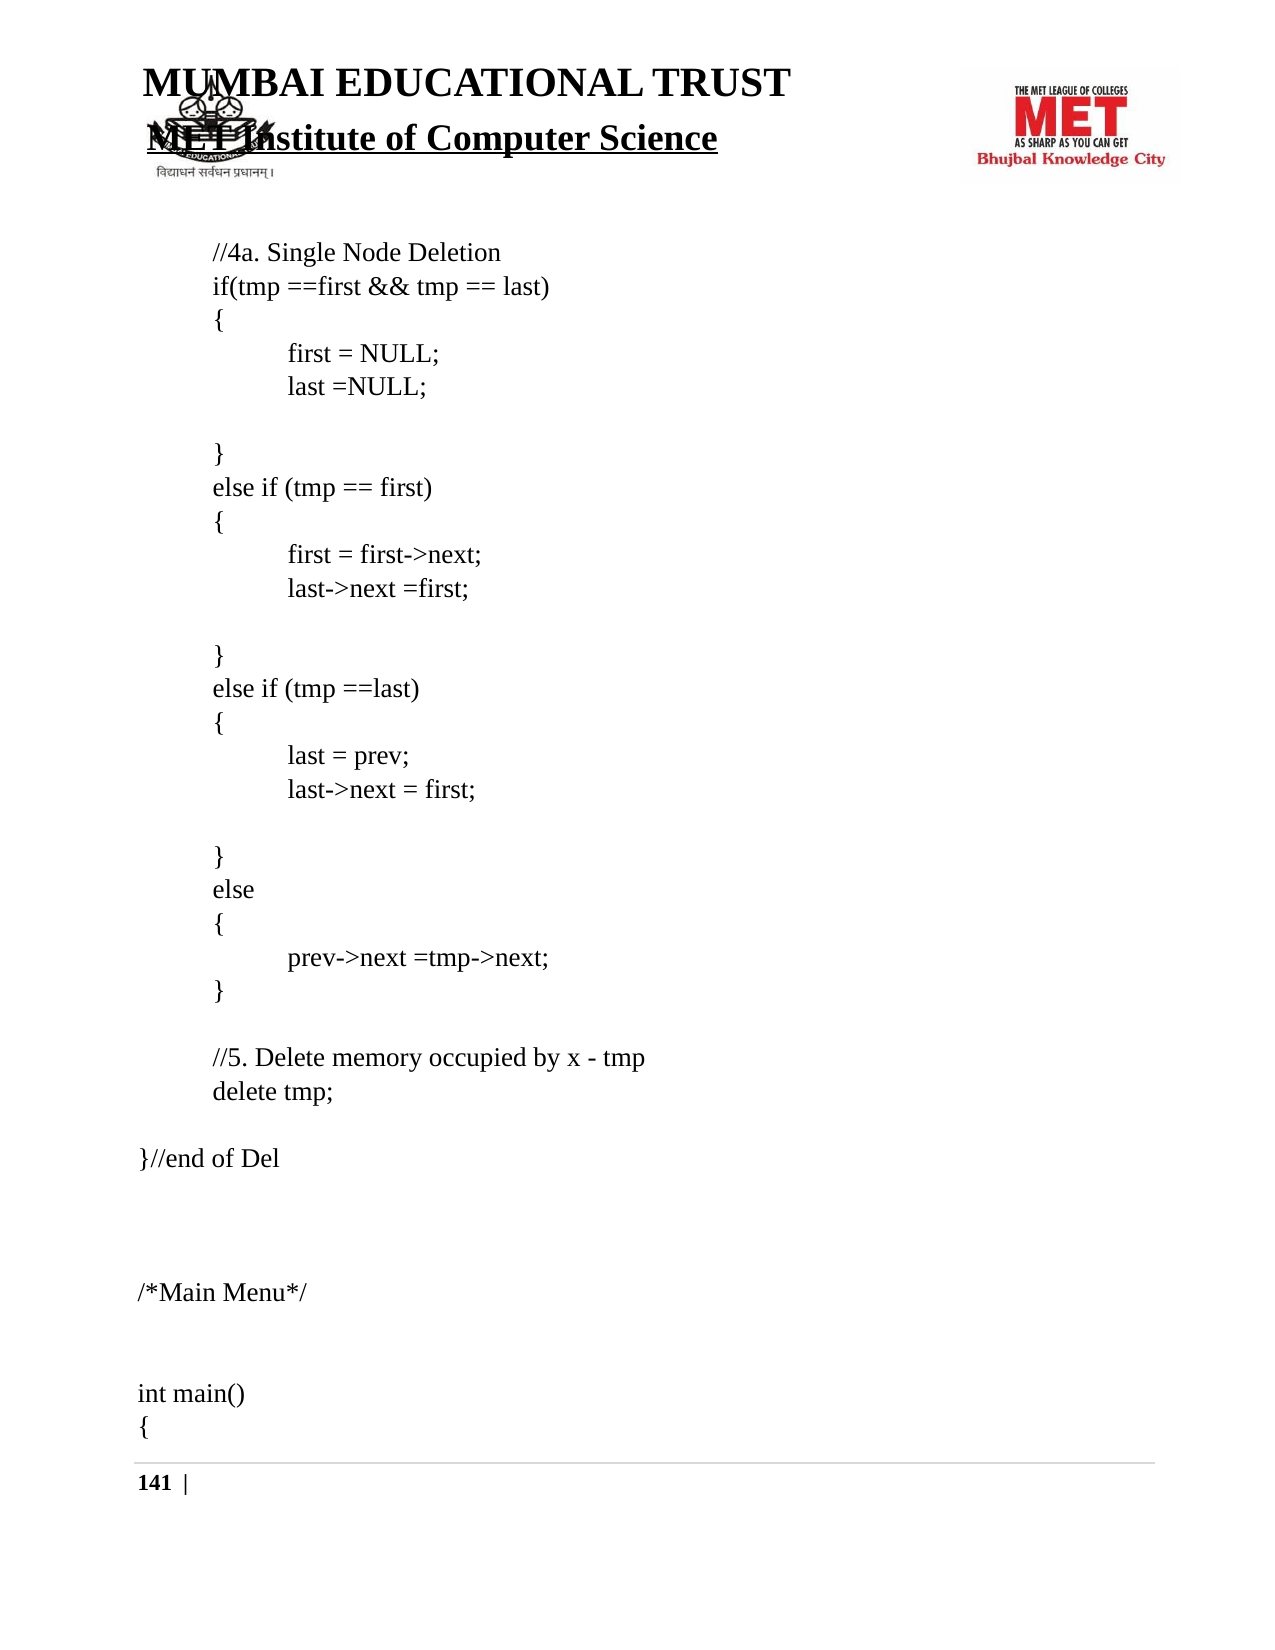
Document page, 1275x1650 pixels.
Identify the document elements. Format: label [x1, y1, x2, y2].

picture [271, 75, 277, 84]
picture [146, 75, 277, 152]
picture [146, 153, 277, 179]
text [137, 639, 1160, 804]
picture [262, 83, 271, 94]
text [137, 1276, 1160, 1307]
picture [192, 75, 204, 93]
picture [225, 75, 235, 86]
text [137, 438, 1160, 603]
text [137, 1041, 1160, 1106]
picture [961, 67, 1180, 185]
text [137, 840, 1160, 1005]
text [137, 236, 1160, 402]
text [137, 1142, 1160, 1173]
picture [156, 75, 166, 86]
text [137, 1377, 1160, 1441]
